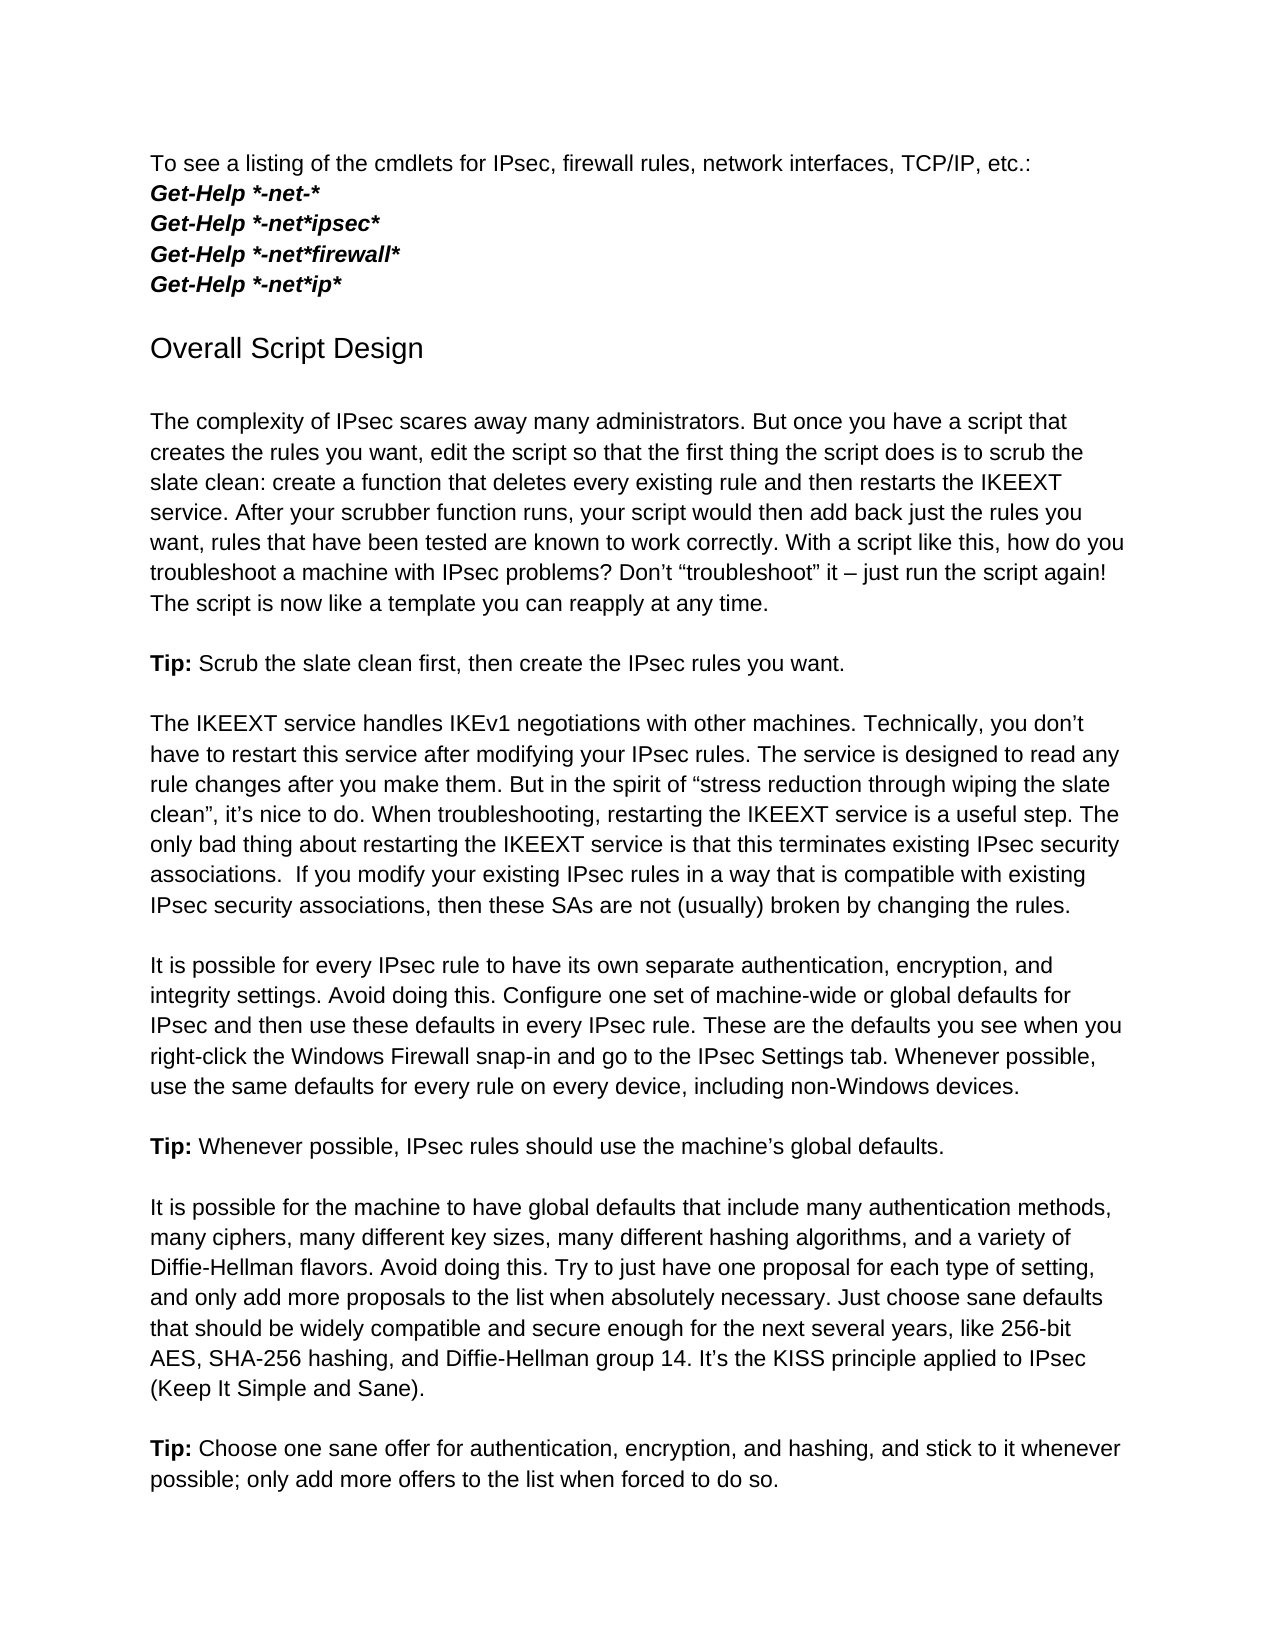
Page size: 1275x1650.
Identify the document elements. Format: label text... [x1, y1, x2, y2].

text Get-Help *-net*ipsec* [150, 210, 1125, 237]
text It is possible for the machine to have global defaults that include many authentication methods, many ciphers, many different key sizes, many different hashing algorithms, and a variety of Diffie-Hellman flavors. Avoid doing this. Try to just have one proposal for each type of setting, and only add more proposals to the list when absolutely necessary. Just choose sane defaults that should be widely compatible and secure enough for the next several years, like 256-bit AES, SHA-256 hashing, and Diffie-Hellman group 14. It’s the KISS principle applied to IPsec (Keep It Simple and Sane). [150, 1194, 1125, 1401]
text The IKEEXT service handles IKEv1 negotiations with other machines. Technically, you don’t have to restart this service after modifying your IPsec rules. The service is designed to read any rule changes after you make them. But in the spirit of “stress reduction through wiping the slate clean”, it’s nice to do. When troubleshooting, restarting the IKEEXT service is a useful step. The only bad thing about restarting the IKEEXT service is that this terminates existing IPsec security associations. If you modify your existing IPsec rules in a way that is compatible with existing IPsec security associations, then these SAs are not (usually) broken by changing the rules. [150, 710, 1125, 918]
text Get-Help *-net*firewall* [150, 241, 1125, 267]
text Get-Help *-net-* [150, 180, 1125, 207]
text Tip: Whenever possible, IPsec rules should use the machine’s global defaults. [150, 1133, 1125, 1160]
text Overall Script Design [150, 331, 1125, 365]
text Get-Help *-net*ip* [150, 271, 1125, 297]
text It is possible for every IPsec rule to have its own separate authentication, encryption, and integrity settings. Avoid doing this. Configure one set of machine-wide or global defaults for IPsec and then use these defaults in every IPsec rule. These are the defaults you see when you right-click the Windows Firewall snap-in and go to the IPsec Settings tab. Whenever possible, use the same defaults for every rule on every device, including non-Windows devices. [150, 952, 1125, 1099]
text Tip: Choose one sane offer for authentication, encryption, and hashing, and stick to it whenever possible; only add more offers to the list when forced to do so. [150, 1435, 1125, 1492]
text To see a listing of the cmdlets for IPsec, firewall rules, network interfaces, TCP/IP, etc.: [150, 150, 1125, 176]
text Tip: Scrub the slate clean first, then create the IPsec rules you want. [150, 650, 1125, 676]
text The complexity of IPsec scares away many administrators. But once you have a script that creates the rules you want, edit the script so that the first thing the script does is to scrub the slate clean: create a function that deletes every existing rule and then restarts the IKEEXT service. After your scrubber function runs, your script would then add back just the rules you want, rules that have been tested are known to work correctly. With a script like this, how do you troubleshoot a machine with IPsec problems? Don’t “troubleshoot” it – just run the script again! The script is now like a template you can reapply at any time. [150, 408, 1125, 616]
